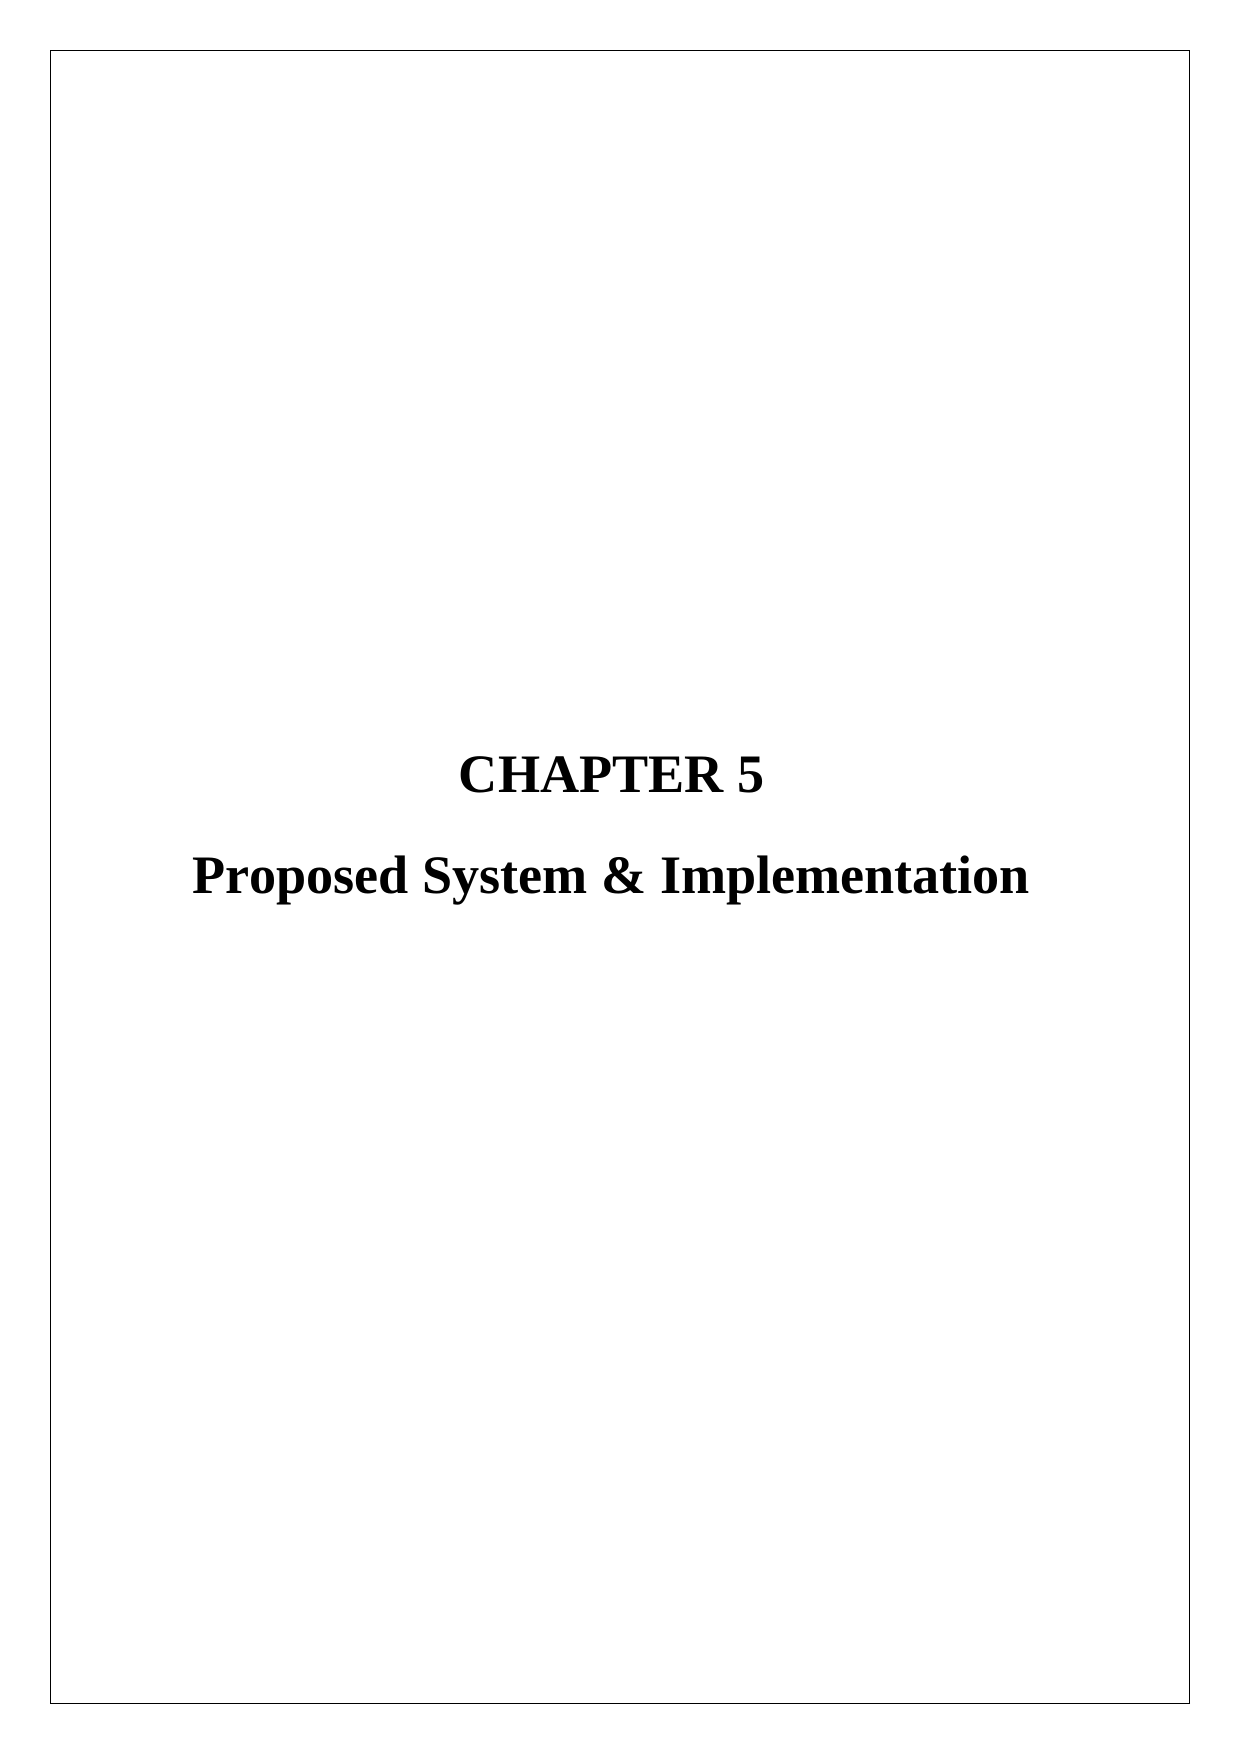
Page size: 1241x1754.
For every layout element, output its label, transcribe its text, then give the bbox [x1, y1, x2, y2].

subtitle Proposed System & Implementation [112, 843, 1110, 906]
subtitle CHAPTER 5 [112, 742, 1110, 804]
